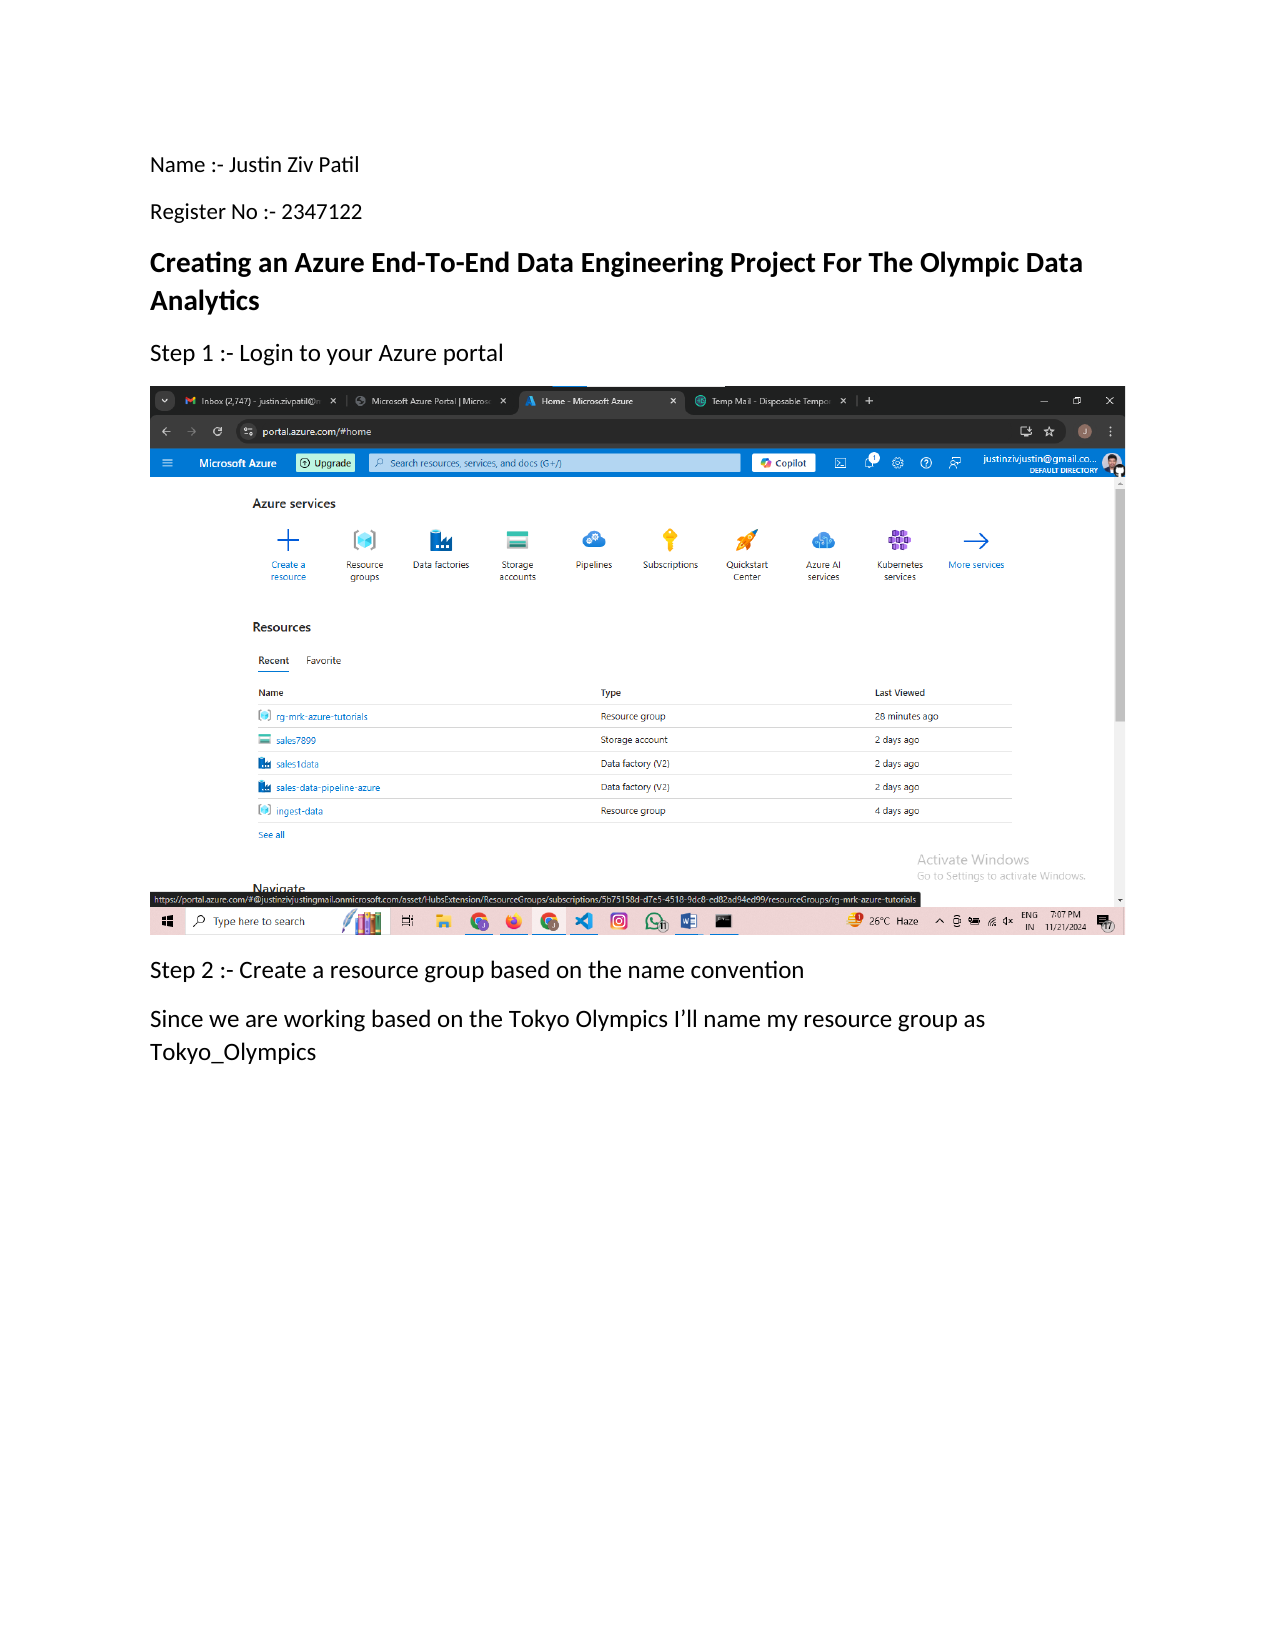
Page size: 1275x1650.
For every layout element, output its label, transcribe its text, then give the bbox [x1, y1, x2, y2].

text Creating an Azure End-To-End Data Engineering Project For The Olympic Data Analytics [150, 244, 1125, 318]
text Register No :- 2347122 [150, 197, 1125, 225]
text Name :- Justin Ziv Patil [150, 150, 1125, 178]
text Step 2 :- Create a resource group based on the name convention [150, 954, 1125, 984]
text Step 1 :- Login to your Azure portal [150, 337, 1125, 368]
text Since we are working based on the Tokyo Olympics I’ll name my resource group as Tokyo_Olympics [150, 1003, 1125, 1067]
picture [150, 386, 1125, 935]
